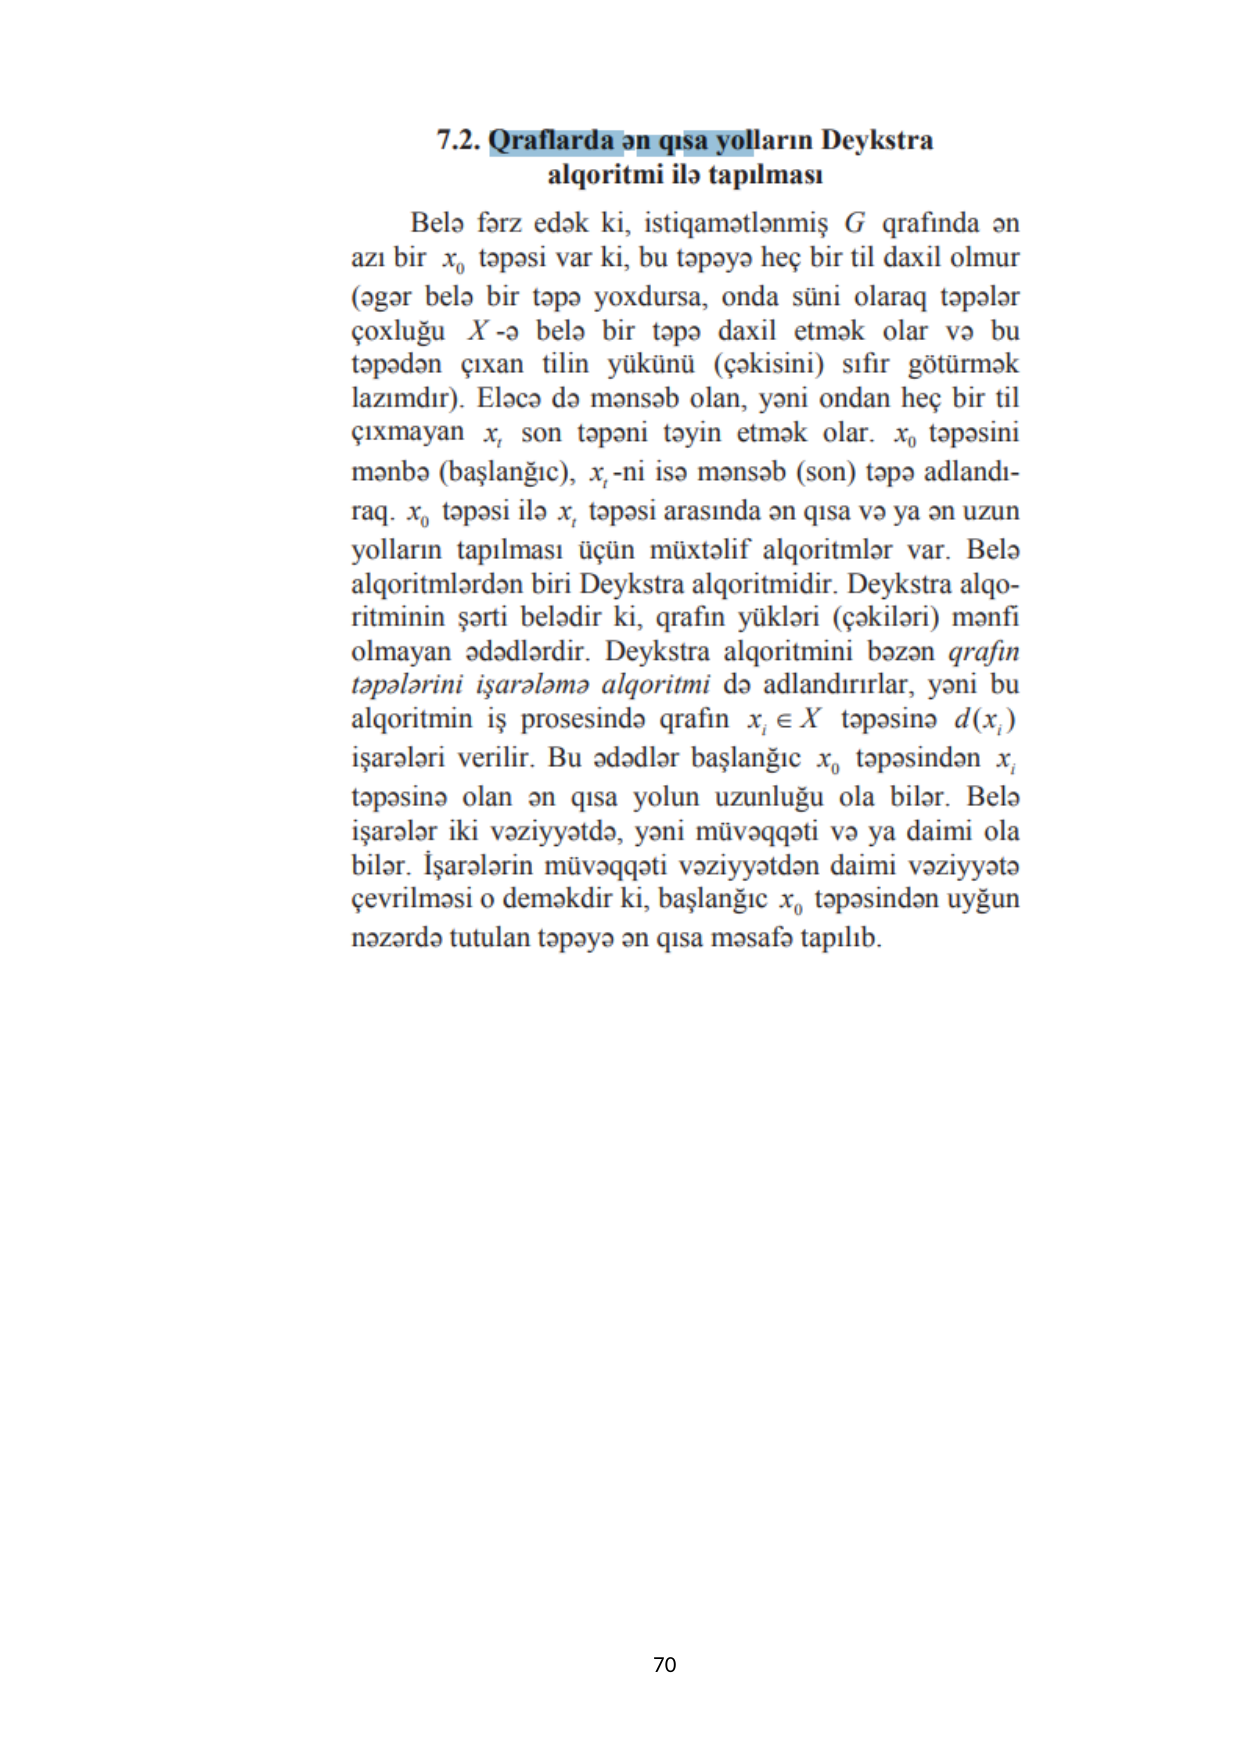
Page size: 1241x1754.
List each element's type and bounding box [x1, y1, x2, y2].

picture [338, 118, 1050, 981]
